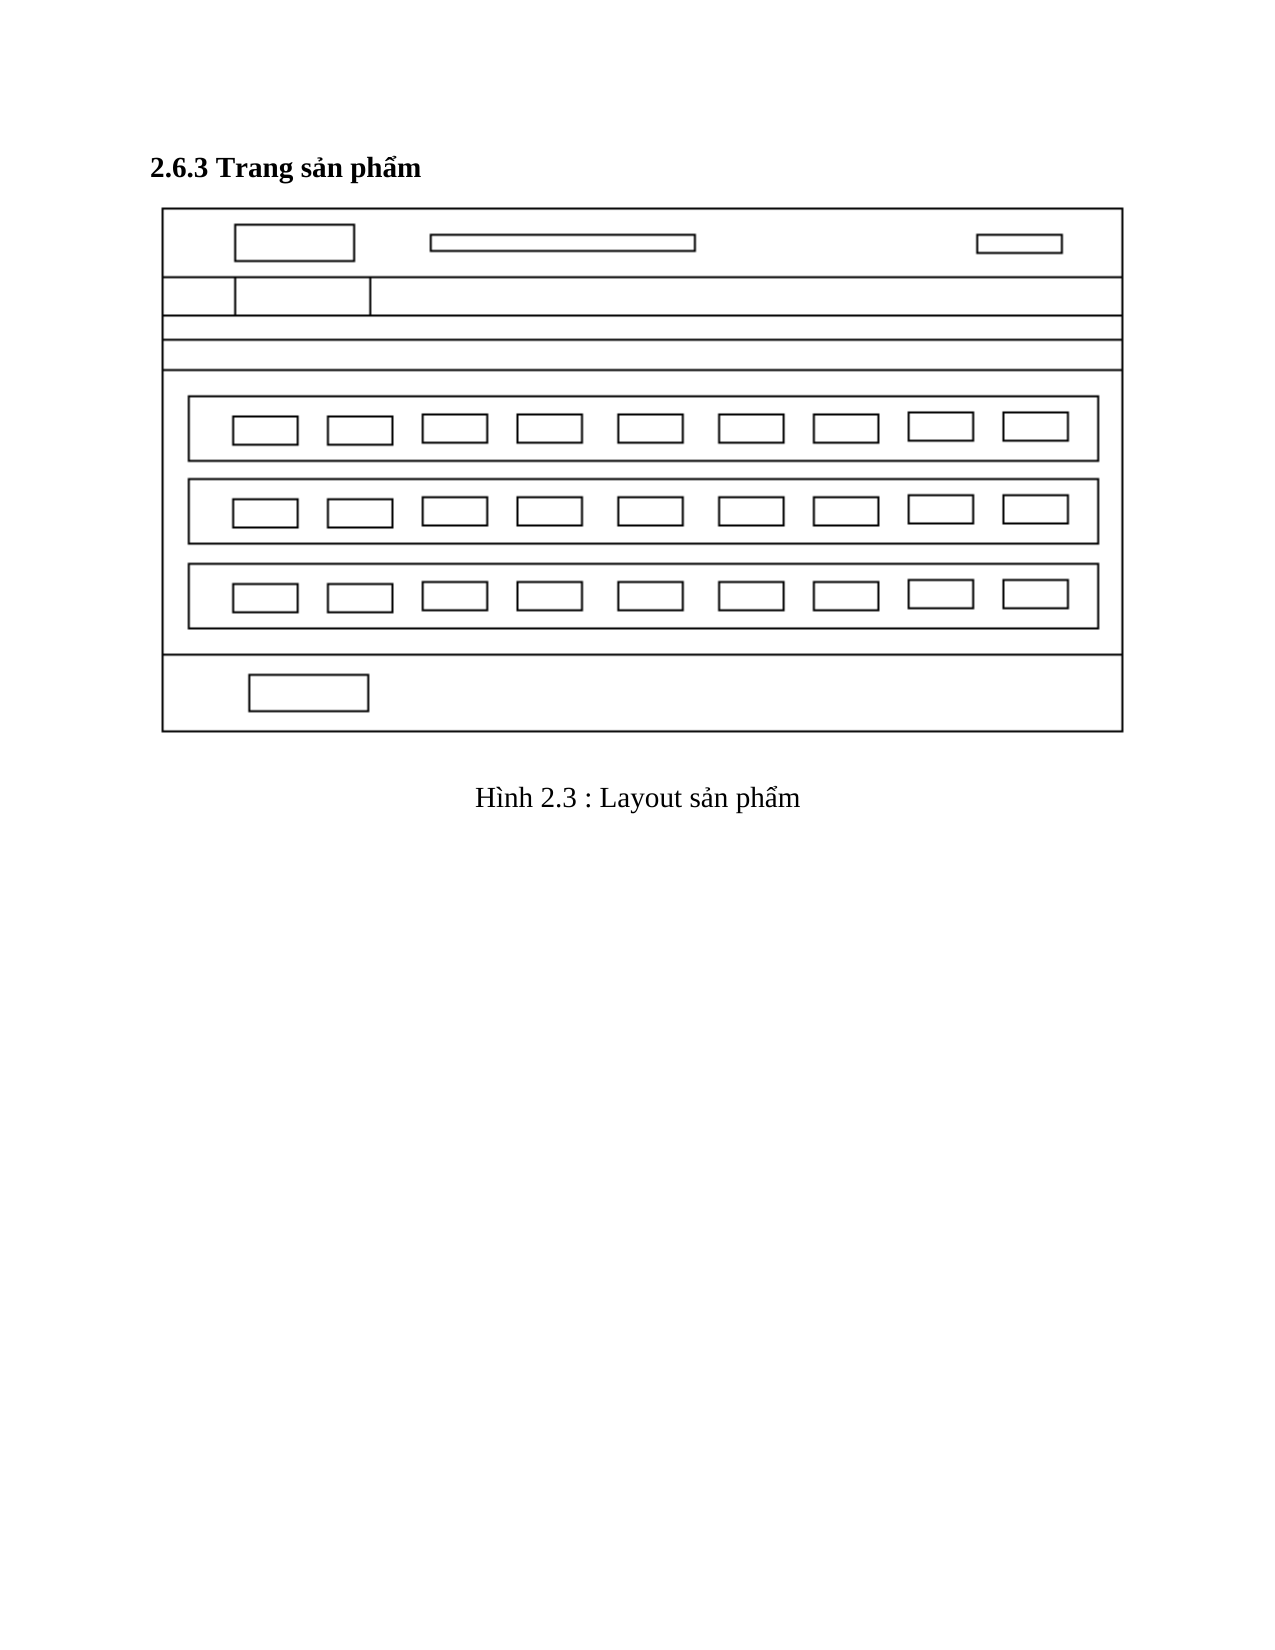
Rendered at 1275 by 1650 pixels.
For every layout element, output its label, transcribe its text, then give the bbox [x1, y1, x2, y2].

text Hình 2.3 : Layout sản phẩm [150, 780, 1125, 813]
picture [150, 200, 1133, 743]
subtitle 2.6.3 Trang sản phẩm [150, 150, 1125, 183]
